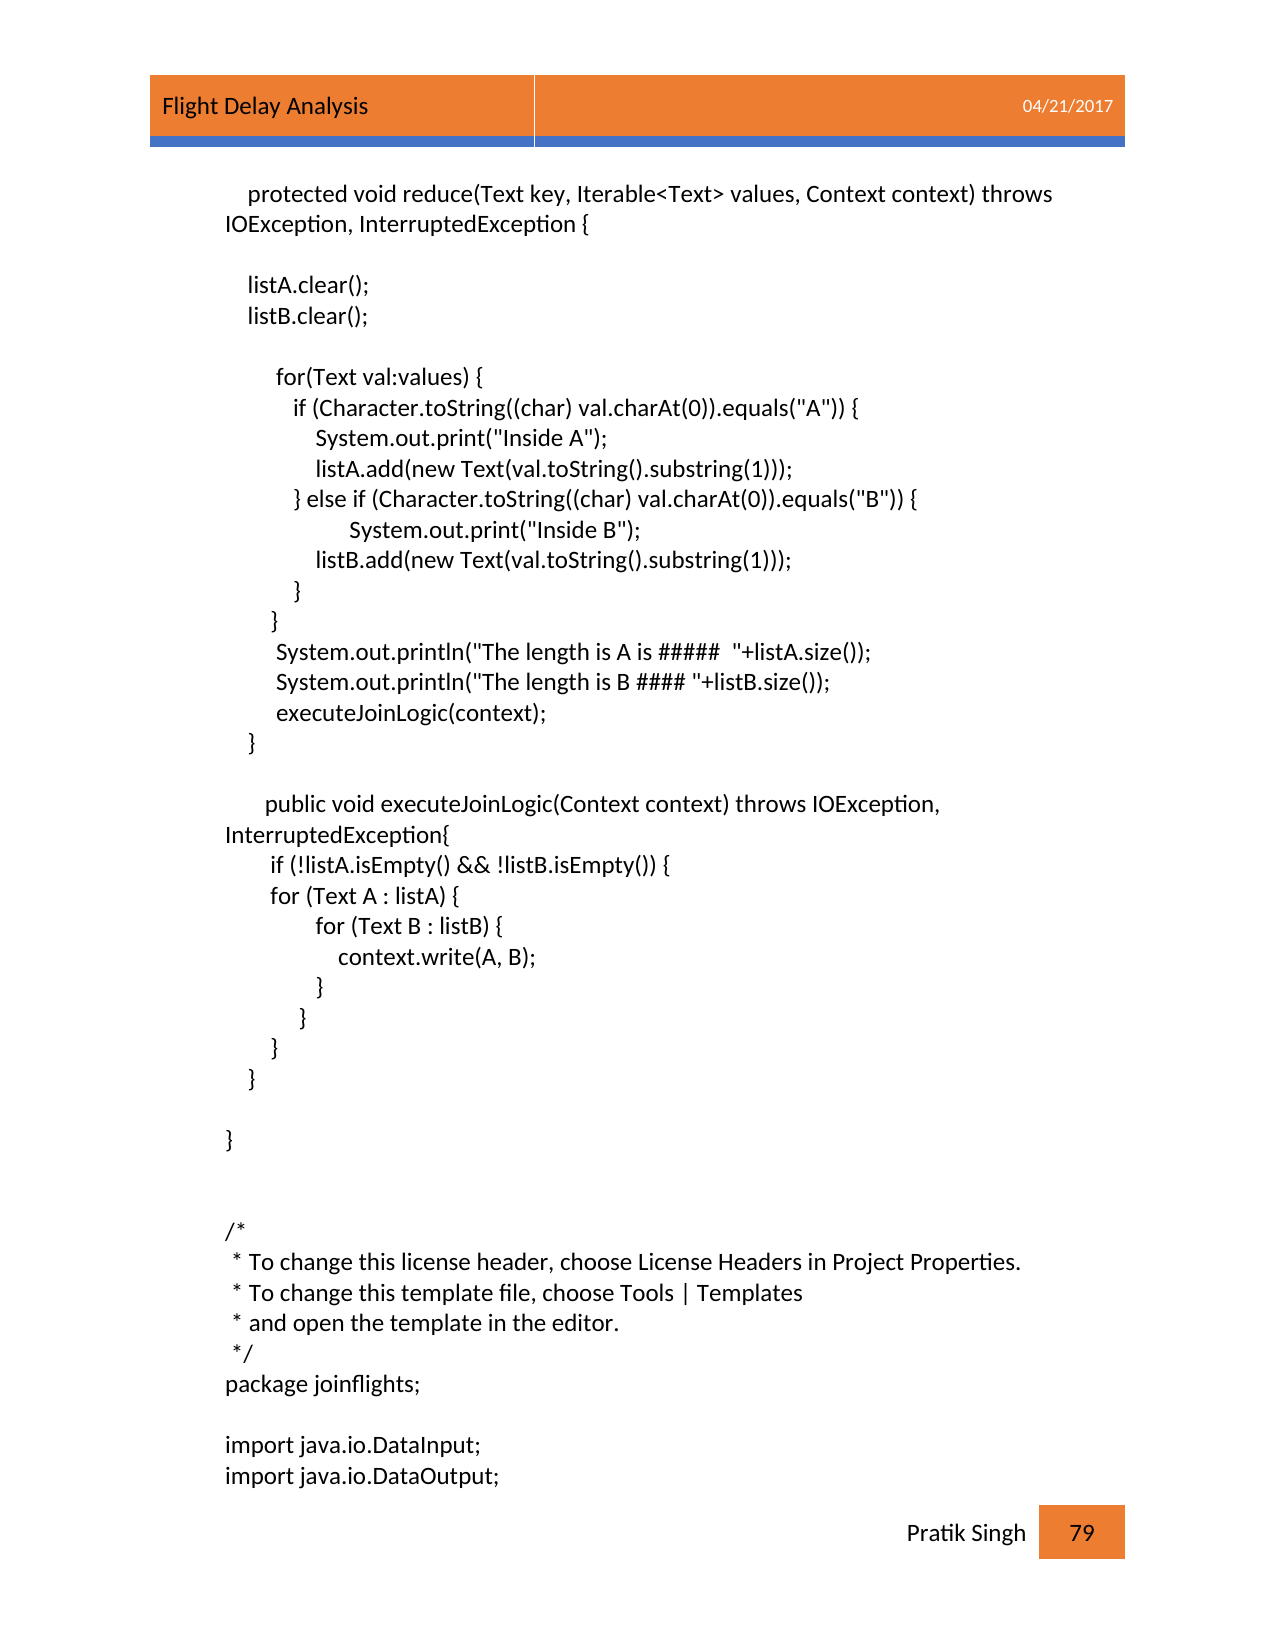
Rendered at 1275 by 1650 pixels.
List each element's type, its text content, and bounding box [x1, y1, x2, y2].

list public void executeJoinLogic(Context context) throws IOException, InterruptedException{ [225, 788, 1125, 849]
list * To change this license header, choose License Headers in Project Properties. [225, 1246, 1125, 1277]
list System.out.println("The length is A is ##### "+listA.size()); [225, 636, 1125, 666]
list package joinflights; [225, 1368, 1125, 1399]
list executeJoinLogic(context); [225, 697, 1125, 727]
list * and open the template in the editor. [225, 1307, 1125, 1338]
list */ [225, 1338, 1125, 1368]
list System.out.print("Inside B"); [225, 514, 1125, 544]
list } [225, 575, 1125, 605]
list listA.clear(); [225, 269, 1125, 300]
list for (Text B : listB) { [225, 911, 1125, 941]
list } [225, 727, 1125, 758]
list } [225, 1124, 1125, 1155]
list listA.add(new Text(val.toString().substring(1))); [225, 453, 1125, 483]
list listB.clear(); [225, 300, 1125, 331]
list context.write(A, B); [225, 941, 1125, 972]
list if (!listA.isEmpty() && !listB.isEmpty()) { [225, 849, 1125, 880]
list } [225, 605, 1125, 636]
list for(Text val:values) { [225, 361, 1125, 392]
list System.out.print("Inside A"); [225, 422, 1125, 453]
list listB.add(new Text(val.toString().substring(1))); [225, 544, 1125, 575]
list } [225, 1033, 1125, 1063]
list if (Character.toString((char) val.charAt(0)).equals("A")) { [225, 392, 1125, 422]
list /* [225, 1216, 1125, 1246]
list } [225, 1063, 1125, 1094]
list * To change this template file, choose Tools | Templates [225, 1277, 1125, 1307]
list } [225, 972, 1125, 1002]
list } [225, 1002, 1125, 1033]
list System.out.println("The length is B #### "+listB.size()); [225, 666, 1125, 697]
list } else if (Character.toString((char) val.charAt(0)).equals("B")) { [225, 483, 1125, 514]
list import java.io.DataInput; [225, 1429, 1125, 1460]
list import java.io.DataOutput; [225, 1460, 1125, 1490]
list protected void reduce(Text key, Iterable<Text> values, Context context) throws IOException, InterruptedException { [225, 178, 1125, 239]
list for (Text A : listA) { [225, 880, 1125, 911]
